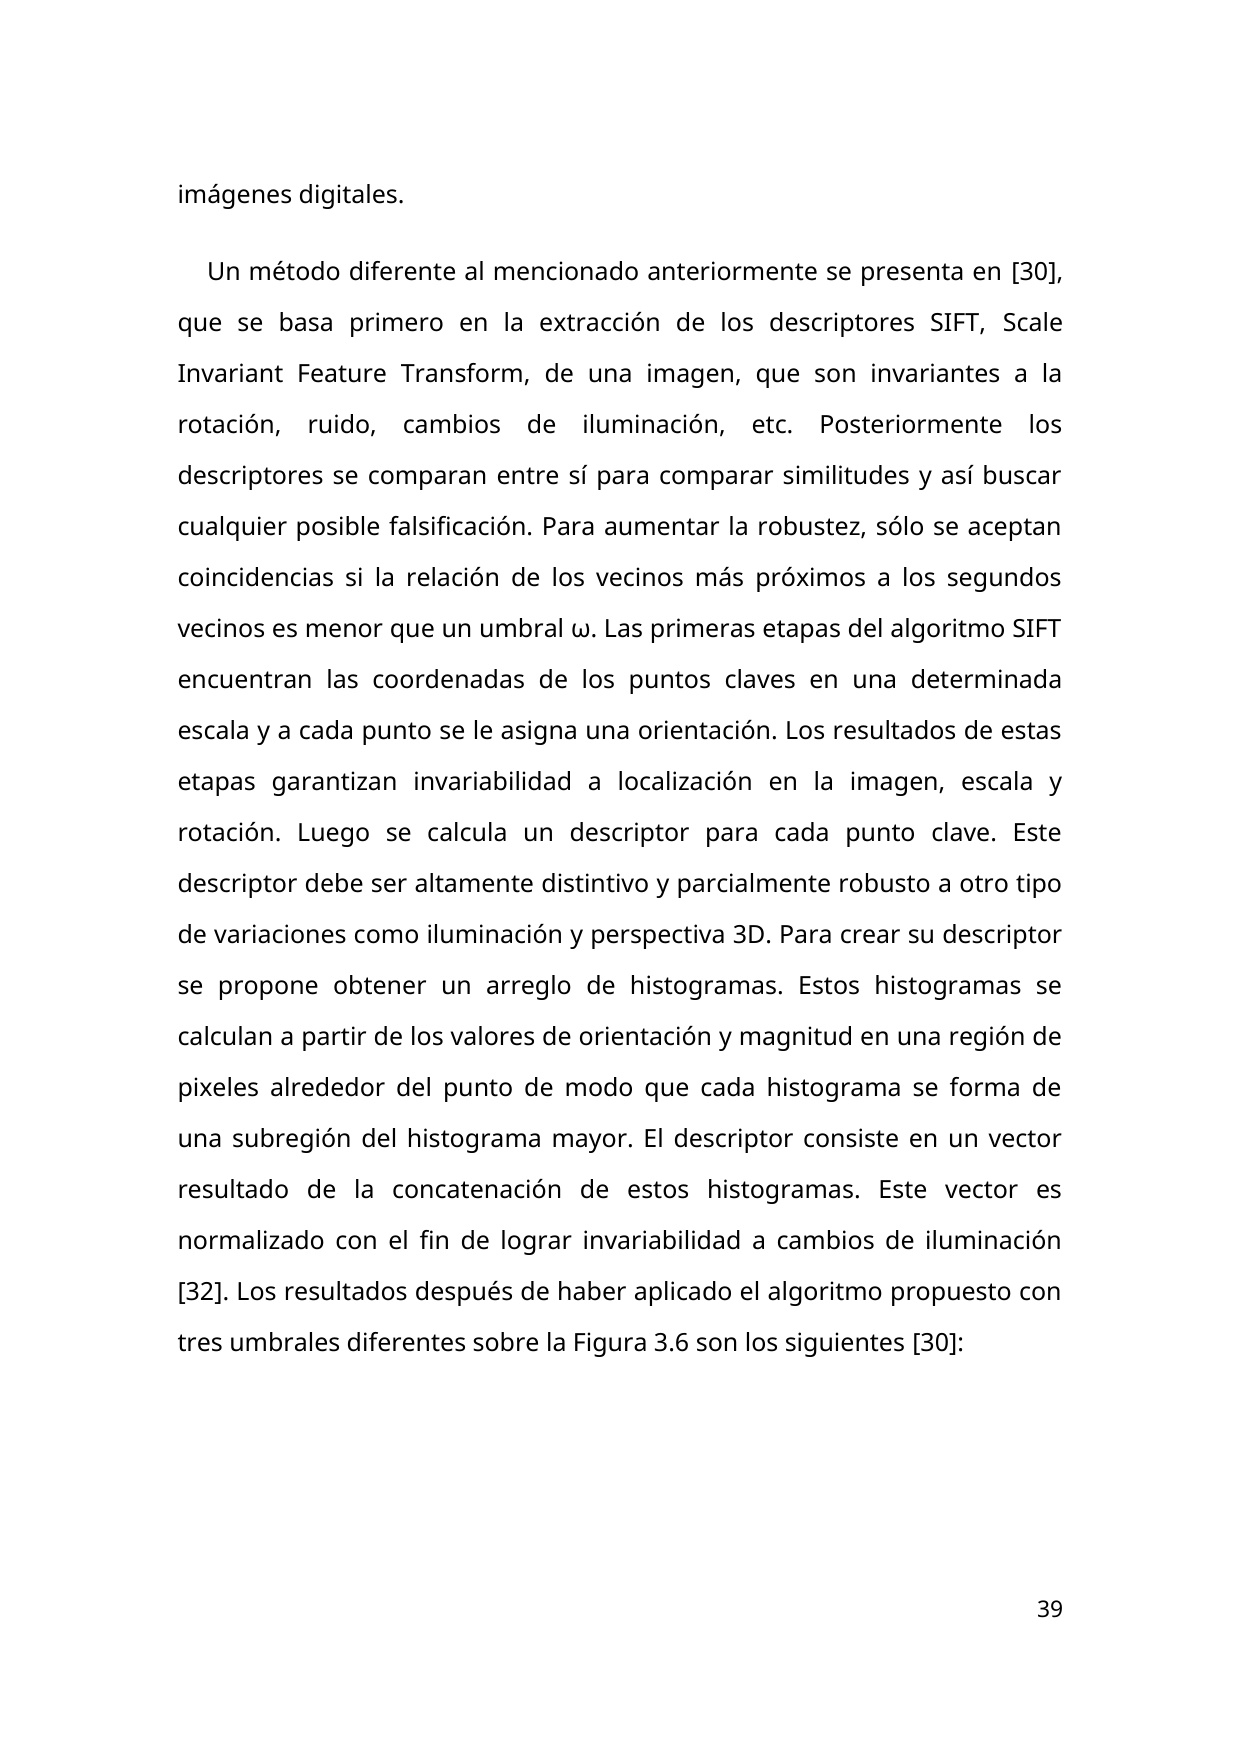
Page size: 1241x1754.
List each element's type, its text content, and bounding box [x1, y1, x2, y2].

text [177, 177, 1063, 211]
text Un método diferente al mencionado anteriormente se presenta en [30], que se basa primero en la extracción de los descriptores SIFT, Scale Invariant Feature Transform, de una imagen, que son invariantes a la rotación, ruido, cambios de iluminación, etc. Posteriormente los descriptores se comparan entre sí para comparar similitudes y así buscar cualquier posible falsificación. Para aumentar la robustez, sólo se aceptan coincidencias si la relación de los vecinos más próximos a los segundos vecinos es menor que un umbral ω. Las primeras etapas del algoritmo SIFT encuentran las coordenadas de los puntos claves en una determinada escala y a cada punto se le asigna una orientación. Los resultados de estas etapas garantizan invariabilidad a localización en la imagen, escala y rotación. Luego se calcula un descriptor para cada punto clave. Este descriptor debe ser altamente distintivo y parcialmente robusto a otro tipo de variaciones como iluminación y perspectiva 3D. Para crear su descriptor se propone obtener un arreglo de histogramas. Estos histogramas se calculan a partir de los valores de orientación y magnitud en una región de pixeles alrededor del punto de modo que cada histograma se forma de una subregión del histograma mayor. El descriptor consiste en un vector resultado de la concatenación de estos histogramas. Este vector es normalizado con el fin de lograr invariabilidad a cambios de iluminación [32]. Los resultados después de haber aplicado el algoritmo propuesto con tres umbrales diferentes sobre la Figura 3.6 son los siguientes [30]: [177, 253, 1063, 1359]
